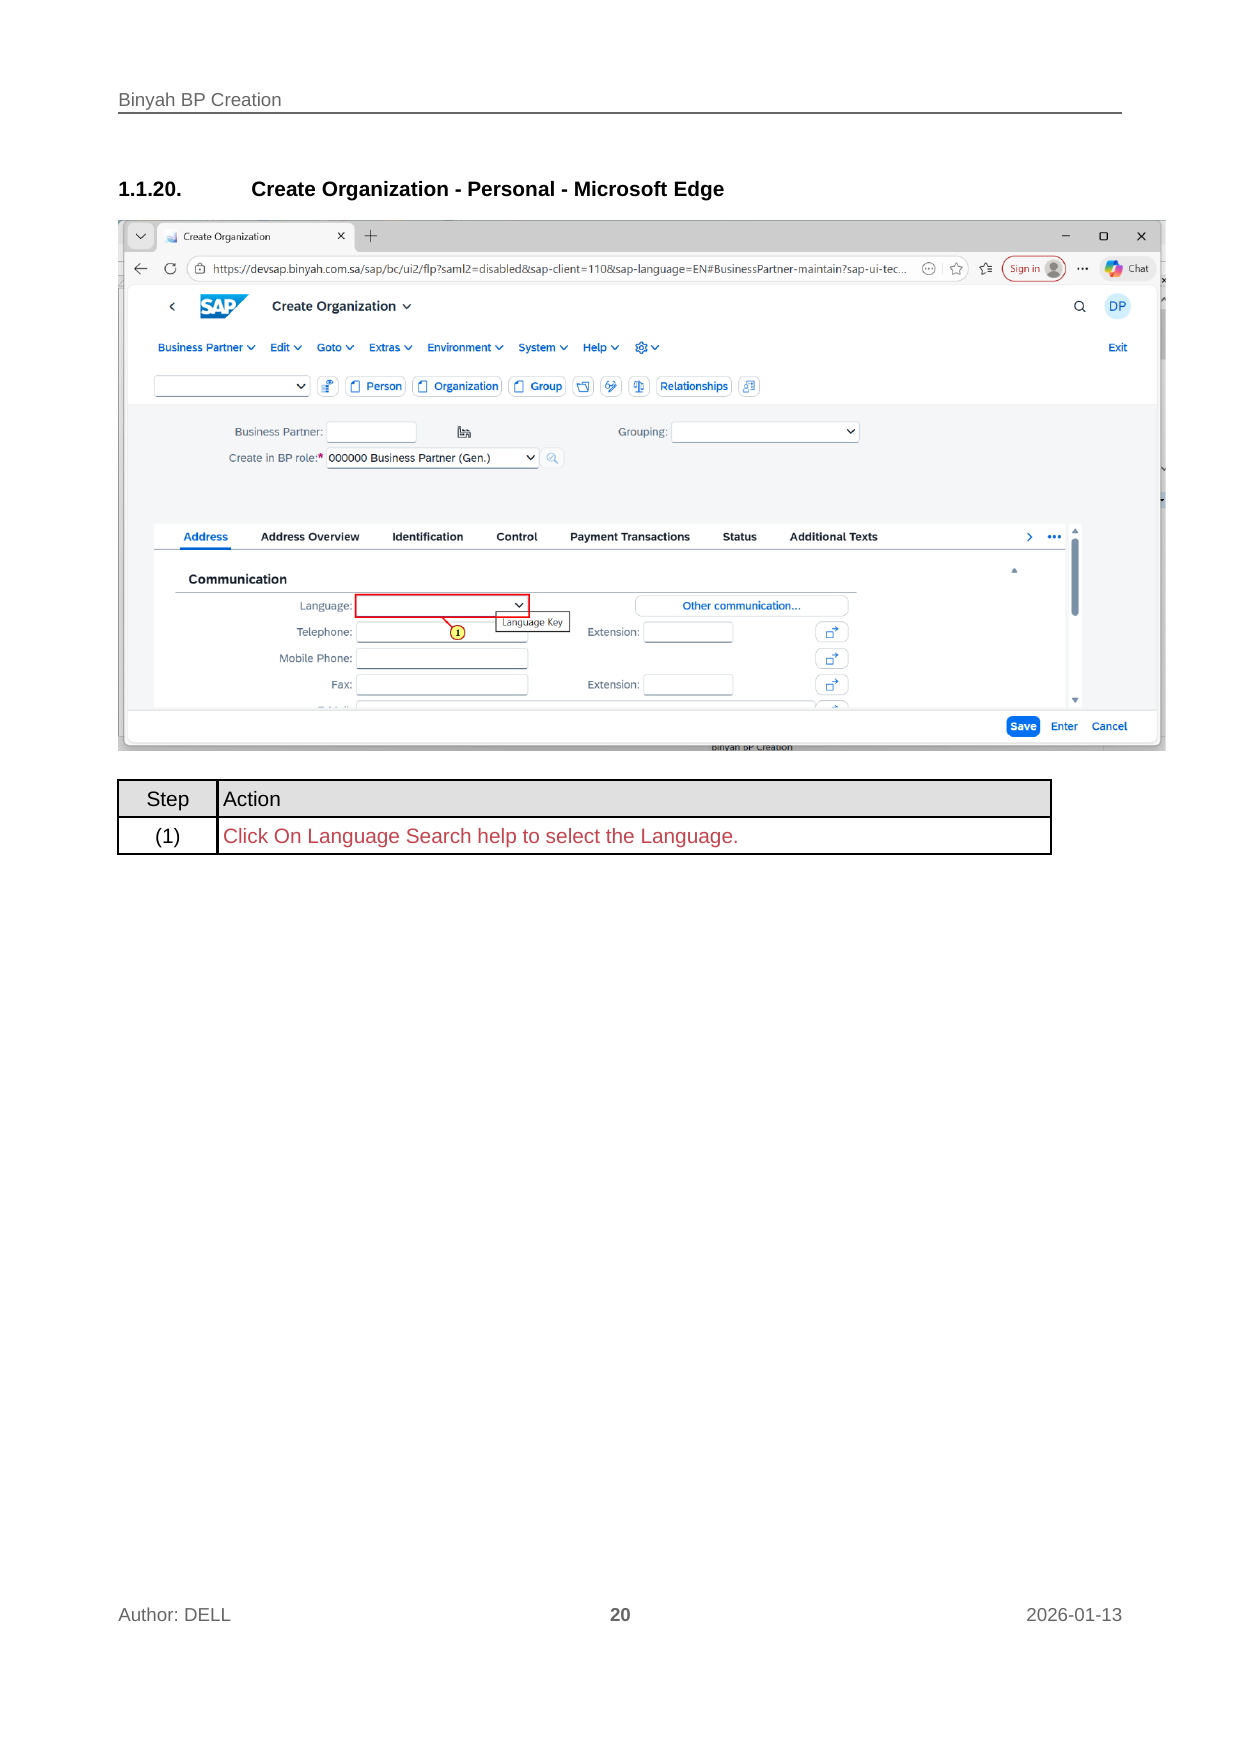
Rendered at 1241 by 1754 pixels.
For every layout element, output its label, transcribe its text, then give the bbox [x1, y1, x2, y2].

table_header Step [119, 781, 216, 816]
table_header Action [219, 781, 1050, 816]
picture [118, 220, 1166, 751]
table_cell (1) [119, 818, 216, 853]
table_cell Click On Language Search help to select the Language. [219, 818, 1050, 853]
text Create Organization - Personal - Microsoft​ Edge [118, 177, 1122, 201]
